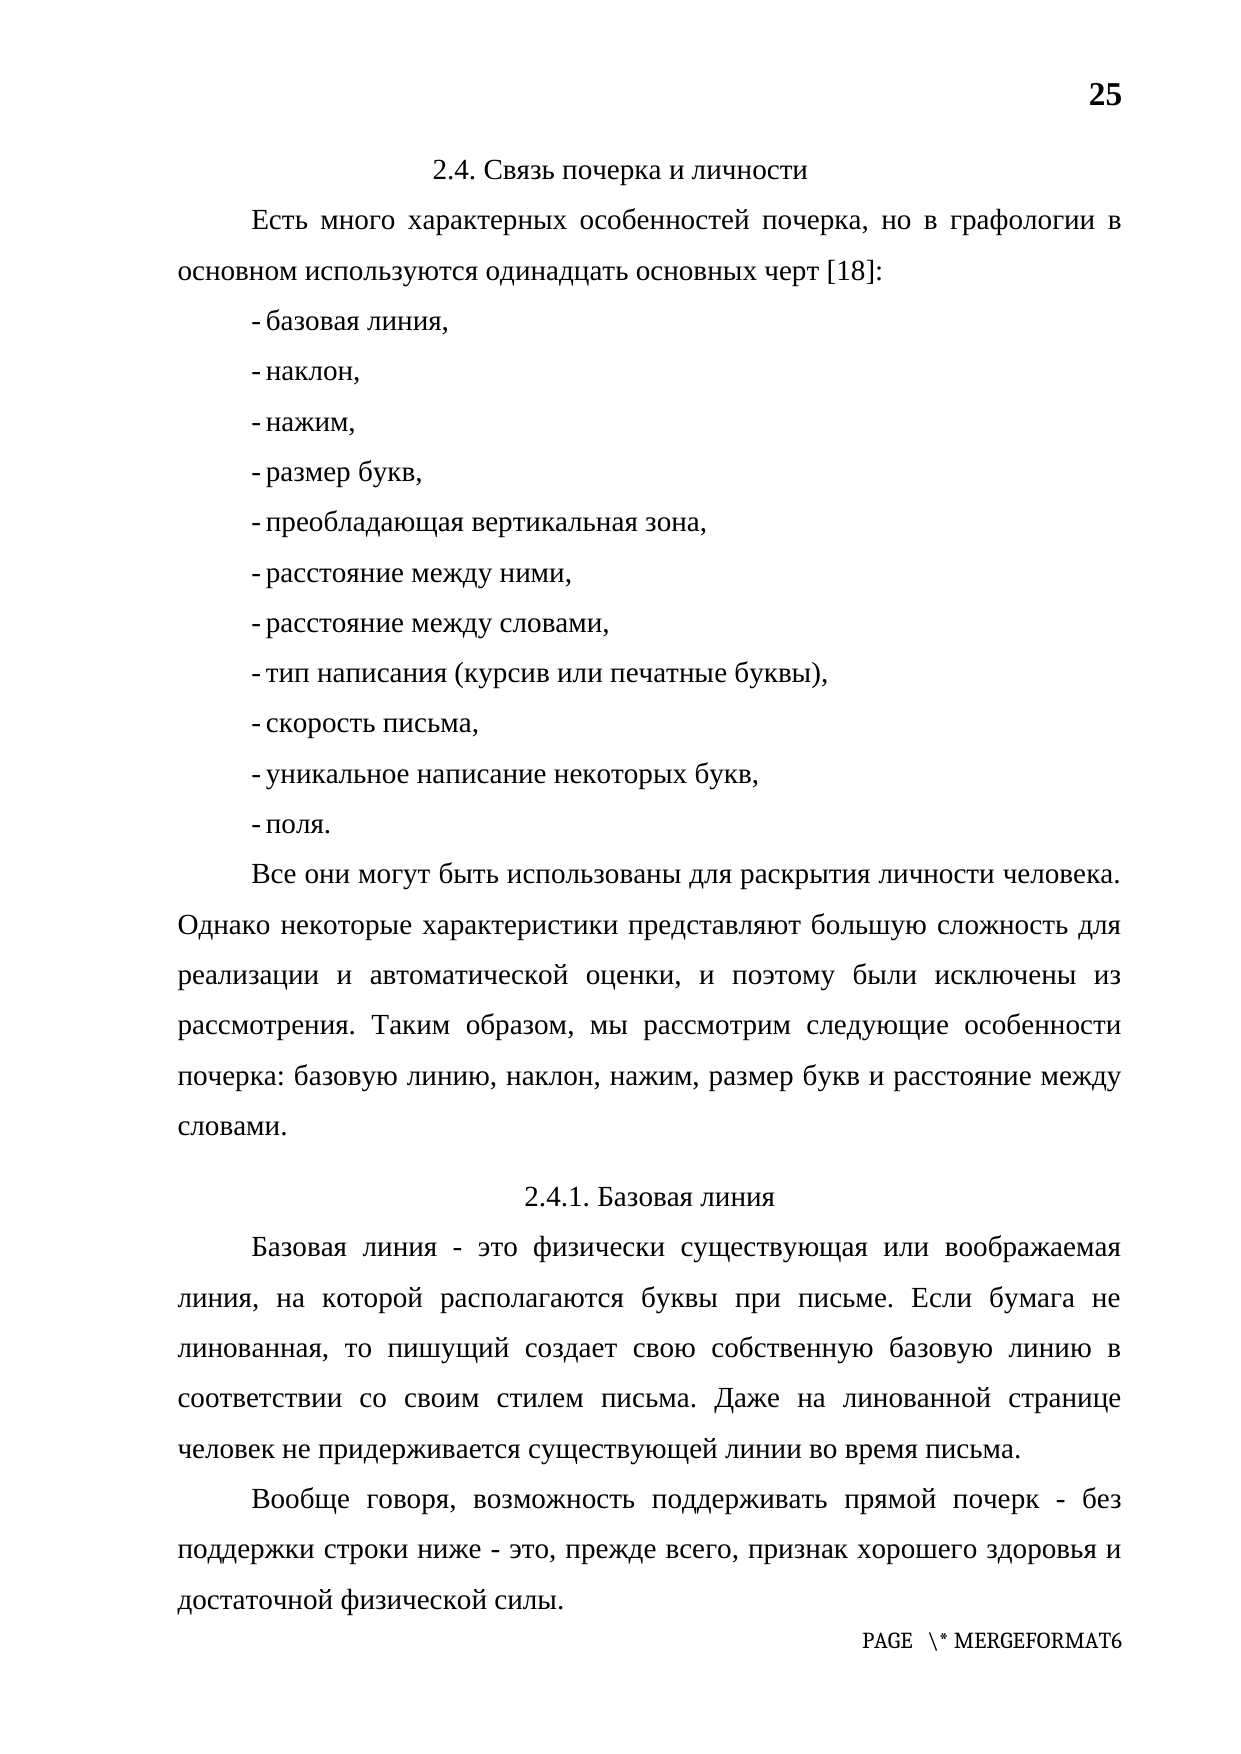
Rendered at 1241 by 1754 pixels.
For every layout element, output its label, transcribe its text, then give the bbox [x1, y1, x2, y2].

list размер букв, [177, 454, 1122, 488]
list уникальное написание некоторых букв, [177, 756, 1122, 789]
text Базовая линия - это физически существующая или воображаемая линия, на которой располагаются буквы при письме. Если бумага не линованная, то пишущий создает свою собственную базовую линию в соответствии со своим стилем письма. Даже на линованной странице человек не придерживается существующей линии во время письма. [177, 1229, 1122, 1464]
list нажим, [177, 404, 1122, 437]
list скорость письма, [177, 706, 1122, 739]
subtitle 2.4. Связь почерка и личности [118, 152, 1122, 186]
text Вообще говоря, возможность поддерживать прямой почерк - без поддержки строки ниже - это, прежде всего, признак хорошего здоровья и достаточной физической силы. [177, 1481, 1122, 1615]
text Все они могут быть использованы для раскрытия личности человека. Однако некоторые характеристики представляют большую сложность для реализации и автоматической оценки, и поэтому были исключены из рассмотрения. Таким образом, мы рассмотрим следующие особенности почерка: базовую линию, наклон, нажим, размер букв и расстояние между словами. [177, 857, 1122, 1142]
list расстояние между словами, [177, 605, 1122, 638]
list поля. [177, 806, 1122, 840]
subtitle 2.4.1. Базовая линия [177, 1179, 1122, 1213]
list базовая линия, [177, 303, 1122, 337]
text Есть много характерных особенностей почерка, но в графологии в основном используются одинадцать основных черт [18]: [177, 202, 1122, 286]
list тип написания (курсив или печатные буквы), [177, 655, 1122, 689]
list наклон, [177, 353, 1122, 387]
list преобладающая вертикальная зона, [177, 504, 1122, 538]
list расстояние между ними, [177, 555, 1122, 588]
